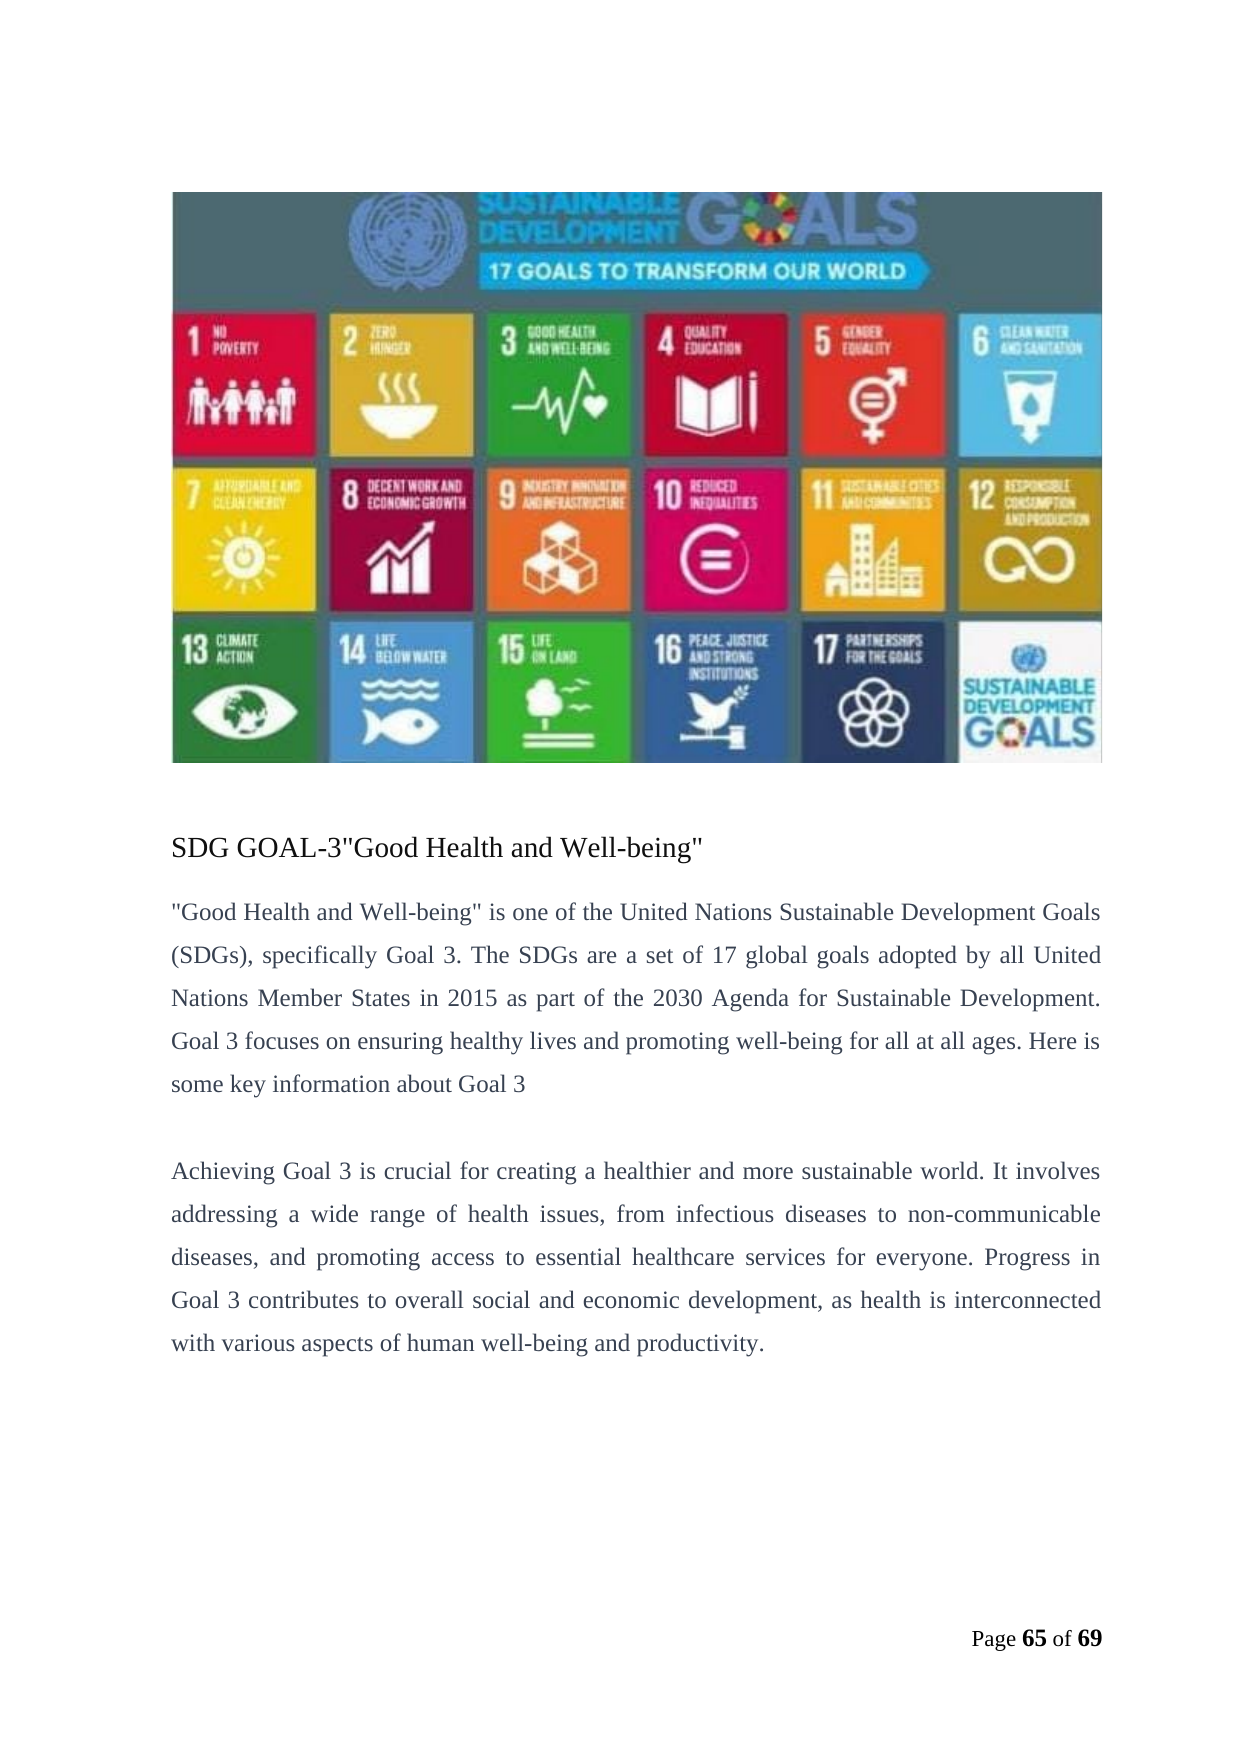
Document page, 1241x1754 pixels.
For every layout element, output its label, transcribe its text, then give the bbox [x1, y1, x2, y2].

text SDG GOAL-3"Good Health and Well-being" [171, 830, 1102, 863]
picture [170, 192, 1103, 763]
text Achieving Goal 3 is crucial for creating a healthier and more sustainable world. It involves addressing a wide range of health issues, from infectious diseases to non-communicable diseases, and promoting access to essential healthcare services for everyone. Progress in Goal 3 contributes to overall social and economic development, as health is interconnected with various aspects of human well-being and productivity. [171, 1156, 1102, 1357]
text "Good Health and Well-being" is one of the United Nations Sustainable Development Goals (SDGs), specifically Goal 3. The SDGs are a set of 17 global goals adopted by all United Nations Member States in 2015 as part of the 2030 Agenda for Sustainable Development. Goal 3 focuses on ensuring healthy lives and promoting well-being for all at all ages. Here is some key information about Goal 3 [171, 897, 1102, 1098]
